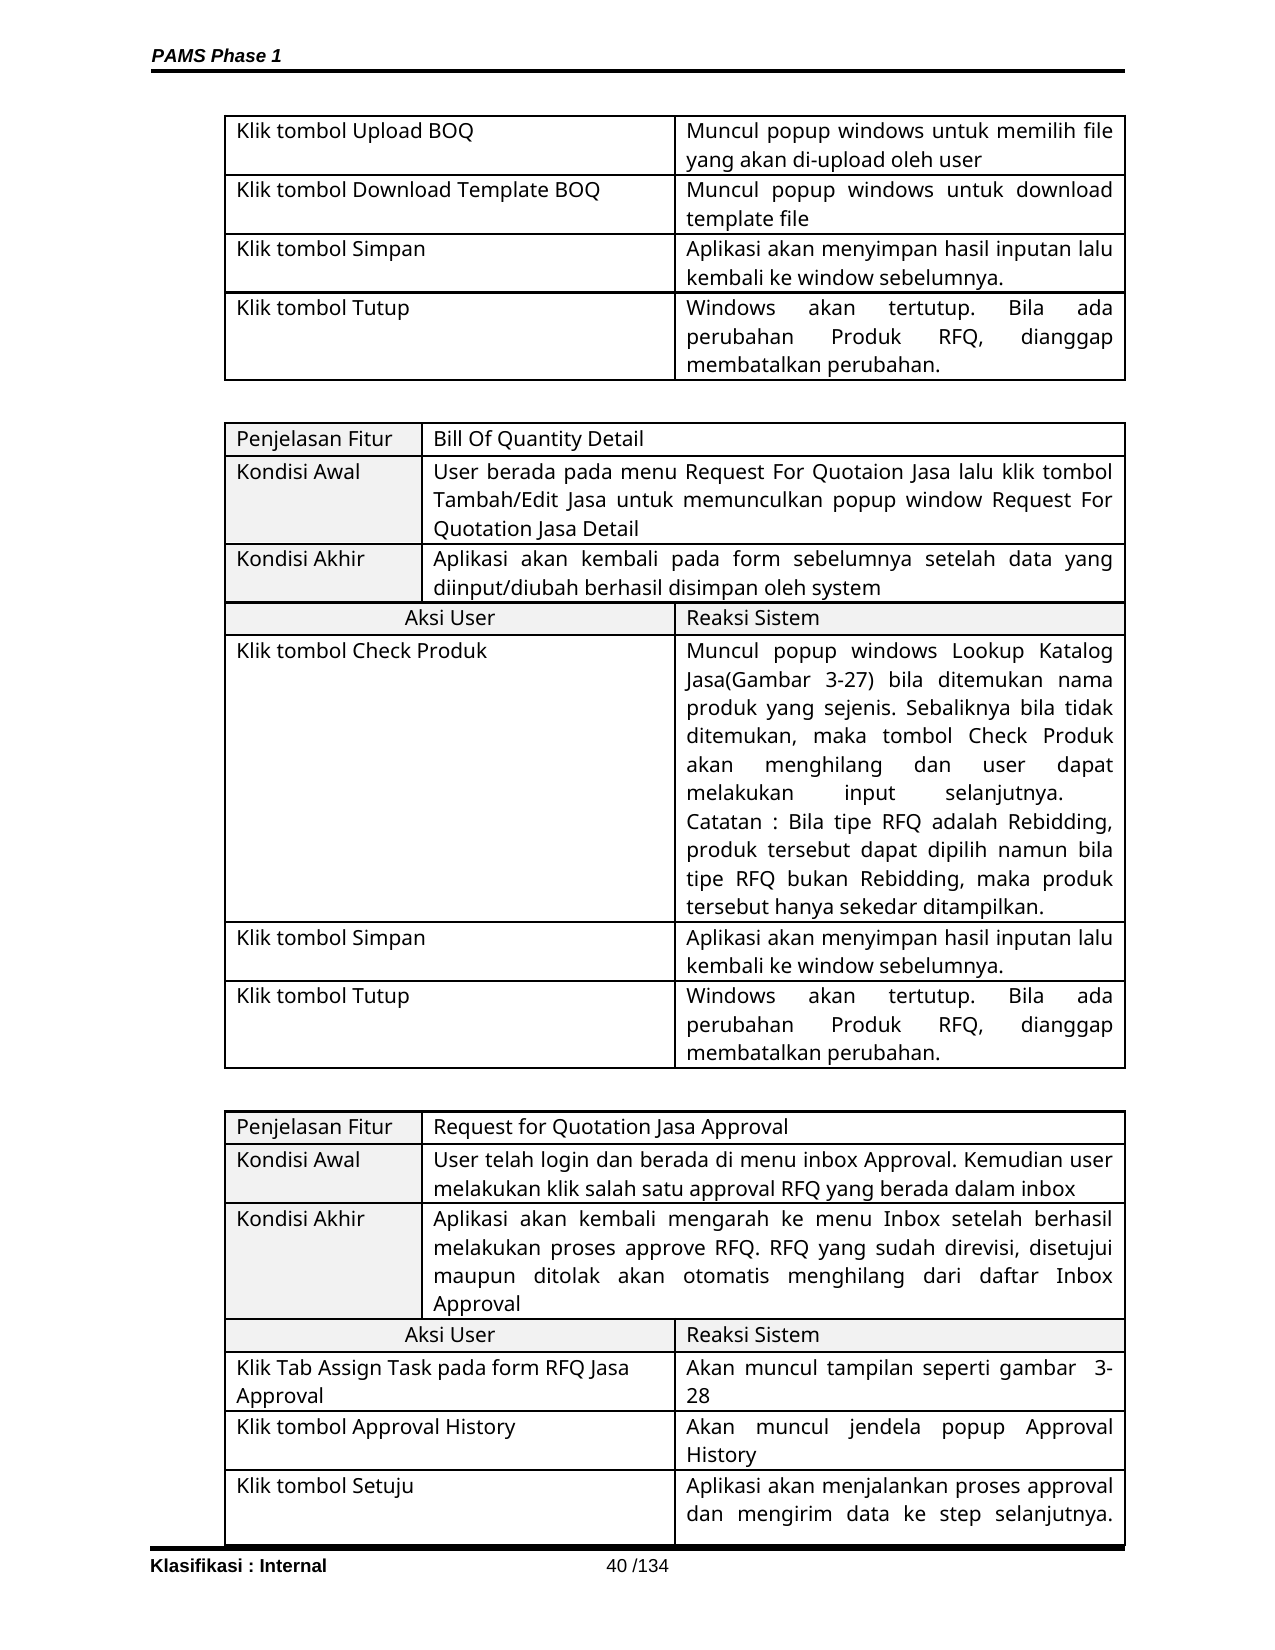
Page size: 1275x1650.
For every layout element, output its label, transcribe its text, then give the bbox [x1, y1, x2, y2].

table_cell Reaksi Sistem [676, 1320, 1124, 1351]
table_header Penjelasan Fitur [226, 424, 421, 455]
table_cell Kondisi Akhir [226, 1204, 421, 1318]
table_cell Windows akan tertutup. Bila ada perubahan Produk RFQ, dianggap membatalkan perubahan. [676, 982, 1124, 1067]
table_cell Klik tombol Simpan [226, 235, 674, 291]
table_cell Kondisi Awal [226, 457, 421, 542]
table_cell Muncul popup windows Lookup Katalog Jasa(Gambar 3-27) bila ditemukan nama produk yang sejenis. Sebaliknya bila tidak ditemukan, maka tombol Check Produk akan menghilang dan user dapat melakukan input selanjutnya. Catatan : Bila tipe RFQ adalah Rebidding, produk tersebut dapat dipilih namun bila tipe RFQ bukan Rebidding, maka produk tersebut hanya sekedar ditampilkan. [676, 636, 1124, 921]
table_cell Klik tombol Tutup [226, 982, 674, 1067]
table_header Bill Of Quantity Detail [423, 424, 1124, 455]
table_cell Aplikasi akan kembali mengarah ke menu Inbox setelah berhasil melakukan proses approve RFQ. RFQ yang sudah direvisi, disetujui maupun ditolak akan otomatis menghilang dari daftar Inbox Approval [423, 1204, 1124, 1318]
table_header Penjelasan Fitur [226, 1113, 421, 1143]
table_cell Reaksi Sistem [676, 604, 1124, 634]
table_cell Aksi User [226, 604, 674, 634]
table_cell Muncul popup windows untuk download template file [676, 176, 1124, 232]
table_cell Aplikasi akan kembali pada form sebelumnya setelah data yang diinput/diubah berhasil disimpan oleh system [423, 545, 1124, 601]
table_cell Klik tombol Approval History [226, 1412, 674, 1469]
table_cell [676, 1471, 1124, 1544]
table_cell Klik tombol Download Template BOQ [226, 176, 674, 232]
table_cell Kondisi Akhir [226, 545, 421, 601]
table_cell Klik tombol Setuju [226, 1471, 674, 1544]
table_cell Windows akan tertutup. Bila ada perubahan Produk RFQ, dianggap membatalkan perubahan. [676, 294, 1124, 379]
table_cell Klik tombol Check Produk [226, 636, 674, 921]
table_cell Muncul popup windows untuk memilih file yang akan di-upload oleh user [676, 117, 1124, 173]
table_cell Aplikasi akan menyimpan hasil inputan lalu kembali ke window sebelumnya. [676, 923, 1124, 979]
table_cell User berada pada menu Request For Quotaion Jasa lalu klik tombol Tambah/Edit Jasa untuk memunculkan popup window Request For Quotation Jasa Detail [423, 457, 1124, 542]
table_cell Akan muncul tampilan seperti gambar 3-28 [676, 1353, 1124, 1410]
table_cell Klik tombol Upload BOQ [226, 117, 674, 173]
table_cell Klik Tab Assign Task pada form RFQ Jasa Approval [226, 1353, 674, 1410]
table_cell Aplikasi akan menyimpan hasil inputan lalu kembali ke window sebelumnya. [676, 235, 1124, 291]
table_cell Klik tombol Tutup [226, 294, 674, 379]
table_cell Akan muncul jendela popup Approval History [676, 1412, 1124, 1469]
table_cell Klik tombol Simpan [226, 923, 674, 979]
table_header Request for Quotation Jasa Approval [423, 1113, 1124, 1143]
table_cell Kondisi Awal [226, 1145, 421, 1202]
table_cell User telah login dan berada di menu inbox Approval. Kemudian user melakukan klik salah satu approval RFQ yang berada dalam inbox [423, 1145, 1124, 1202]
table_cell Aksi User [226, 1320, 674, 1351]
